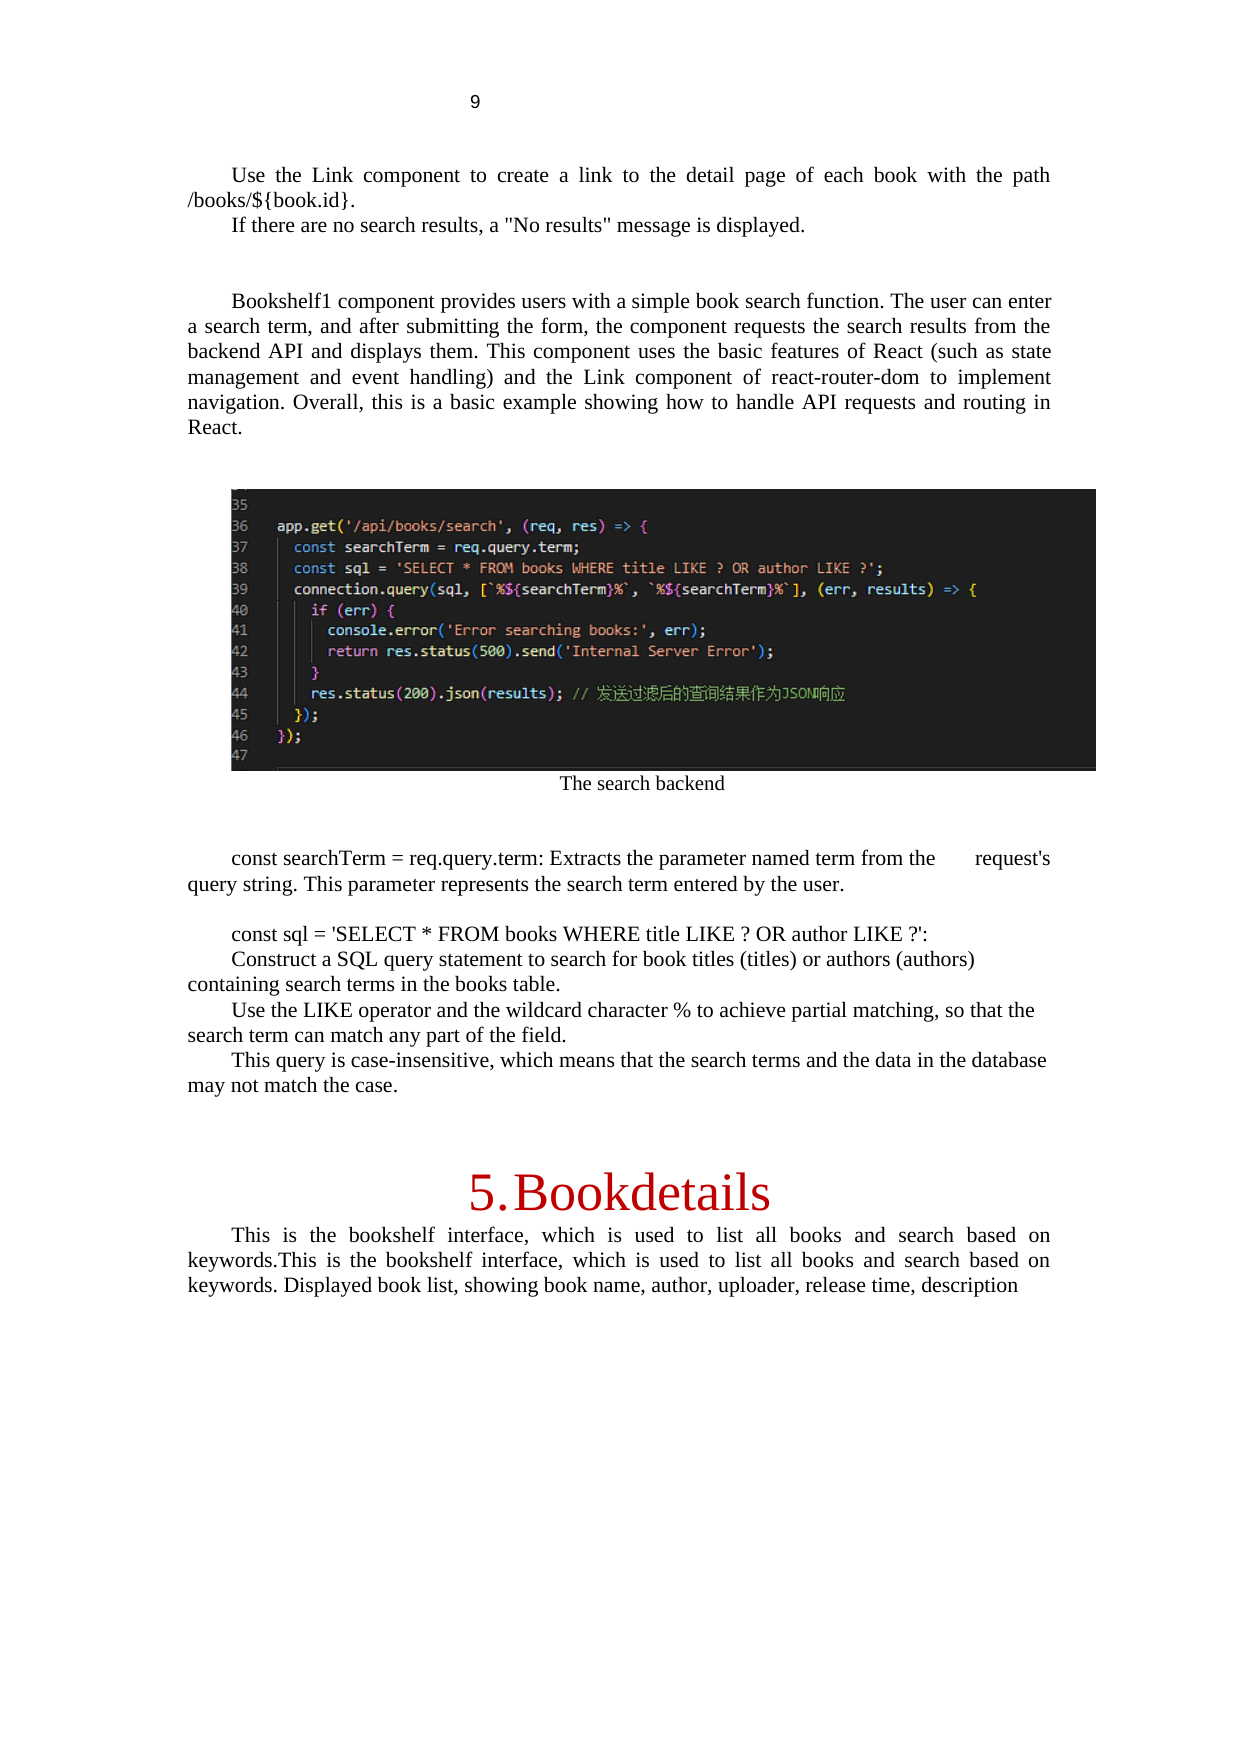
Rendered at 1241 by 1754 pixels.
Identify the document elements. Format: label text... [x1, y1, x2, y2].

list Bookshelf1 component provides users with a simple book search function. The user can enter a search term, and after submitting the form, the component requests the search results from the backend API and displays them. This component uses the basic features of React (such as state management and event handling) and the Link component of react-router-dom to implement navigation. Overall, this is a basic example showing how to handle API requests and routing in React. [187, 288, 1053, 439]
text const sql = 'SELECT * FROM books WHERE title LIKE ? OR author LIKE ?': [187, 921, 1053, 946]
list Bookdetails [187, 1160, 1053, 1222]
text Use the LIKE operator and the wildcard character % to achieve partial matching, so that the search term can match any part of the field. [187, 997, 1053, 1047]
picture [231, 489, 1096, 771]
text const searchTerm = req.query.term: Extracts the parameter named term from the request's query string. This parameter represents the search term entered by the user. [187, 845, 1053, 896]
list This is the bookshelf interface, which is used to list all books and search based on keywords.This is the bookshelf interface, which is used to list all books and search based on keywords. Displayed book list, showing book name, author, uploader, release time, description [187, 1222, 1053, 1298]
text Construct a SQL query statement to search for book titles (titles) or authors (authors) containing search terms in the books table. [187, 946, 1053, 997]
list If there are no search results, a "No results" message is displayed. [187, 212, 1053, 238]
list The search backend [187, 771, 1053, 795]
text This query is case-insensitive, which means that the search terms and the data in the database may not match the case. [187, 1047, 1053, 1097]
list Use the Link component to create a link to the detail page of each book with the path /books/${book.id}. [187, 162, 1053, 212]
